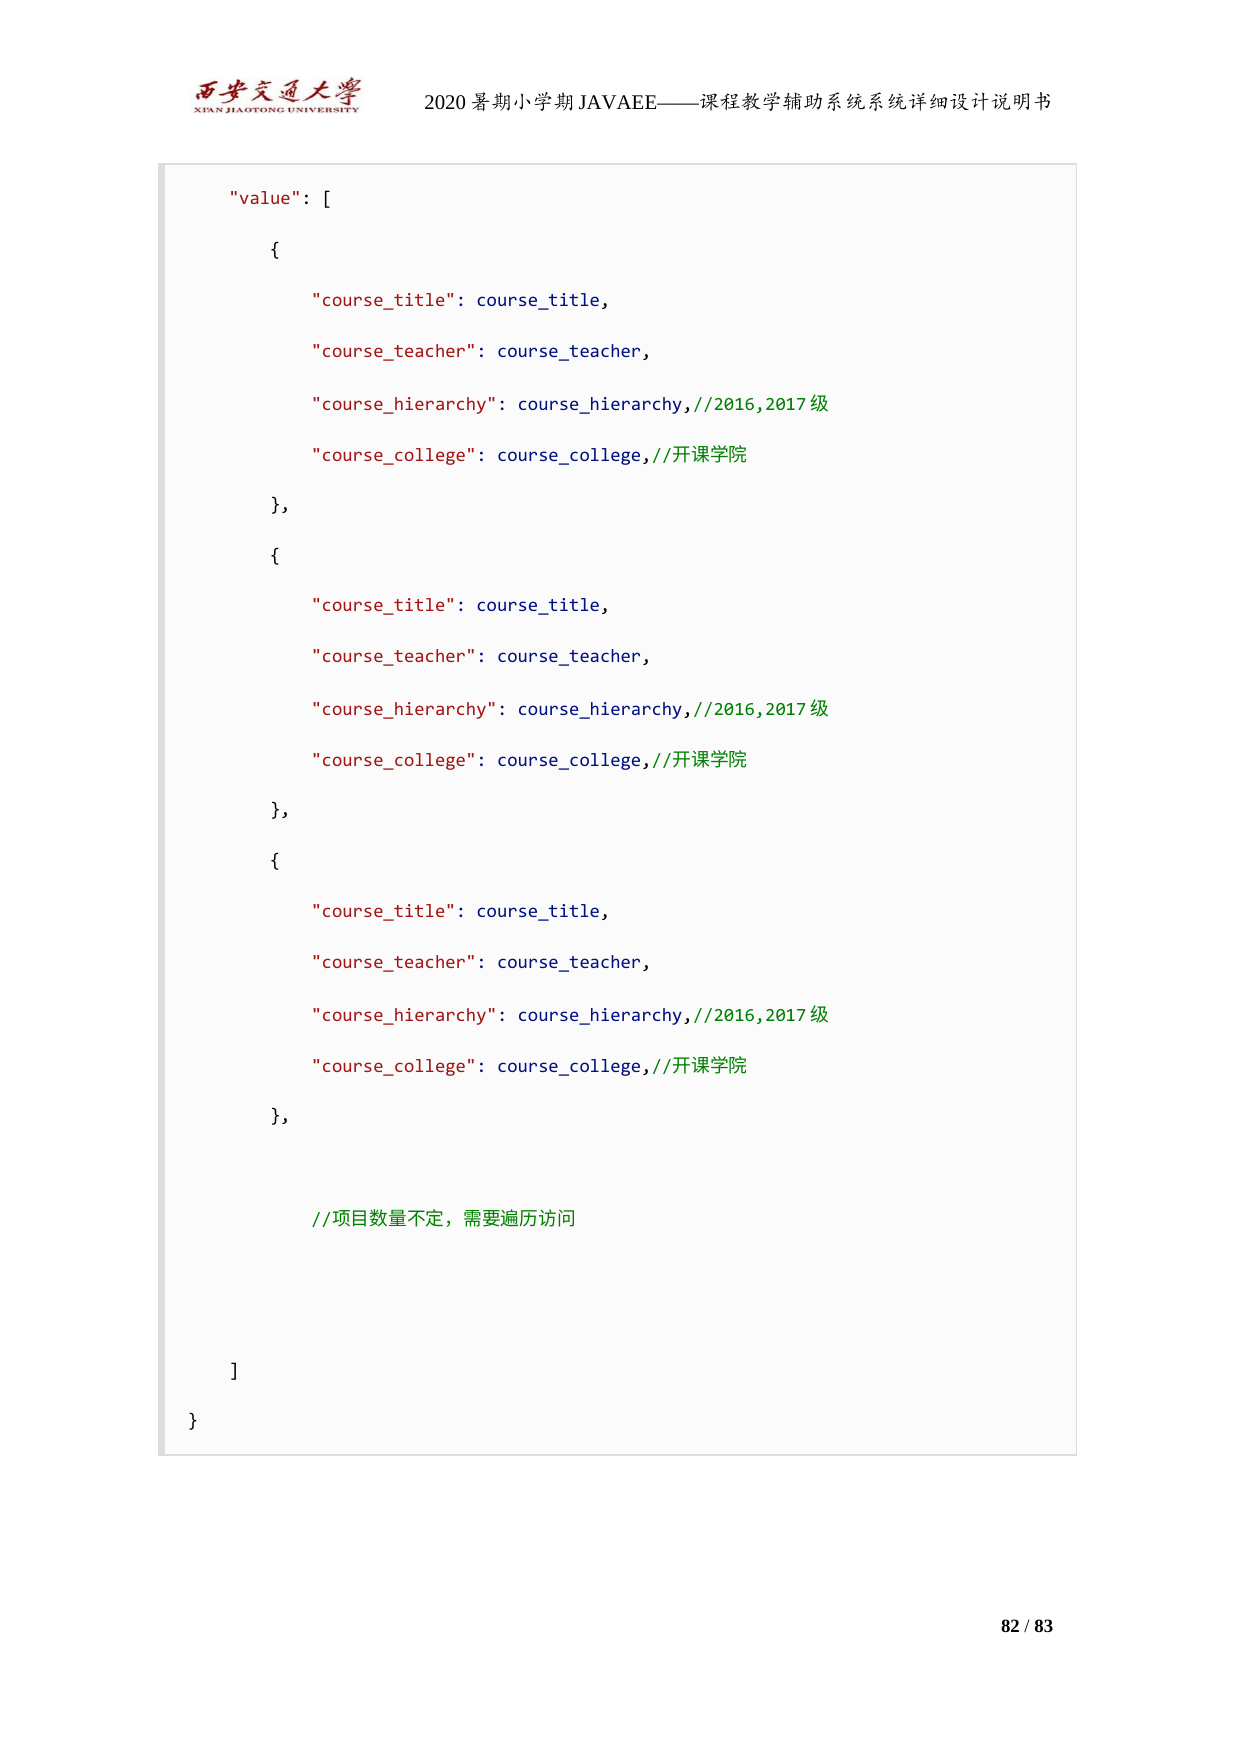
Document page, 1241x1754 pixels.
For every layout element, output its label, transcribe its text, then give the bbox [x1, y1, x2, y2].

text { [165, 825, 1076, 876]
text { [165, 519, 1076, 571]
text "course_teacher": course_teacher, [165, 621, 1076, 672]
text "course_college": course_college,//开课学院 [165, 1029, 1076, 1080]
text "course_college": course_college,//开课学院 [165, 723, 1076, 774]
text //项目数量不定，需要遍历访问 [165, 1182, 1076, 1233]
text "course_title": course_title, [165, 876, 1076, 927]
text "course_hierarchy": course_hierarchy,//2016,2017级 [165, 367, 1076, 418]
text "course_teacher": course_teacher, [165, 316, 1076, 367]
text } [165, 1386, 1076, 1454]
text "course_title": course_title, [165, 265, 1076, 316]
text ] [165, 1334, 1076, 1386]
text "course_hierarchy": course_hierarchy,//2016,2017级 [165, 672, 1076, 723]
text "course_title": course_title, [165, 571, 1076, 621]
text }, [165, 1080, 1076, 1131]
text { [165, 214, 1076, 265]
text }, [165, 469, 1076, 519]
text "course_teacher": course_teacher, [165, 927, 1076, 978]
picture [189, 77, 364, 114]
text }, [165, 774, 1076, 825]
text "course_hierarchy": course_hierarchy,//2016,2017级 [165, 978, 1076, 1029]
text "value": [ [165, 165, 1076, 214]
text "course_college": course_college,//开课学院 [165, 418, 1076, 469]
